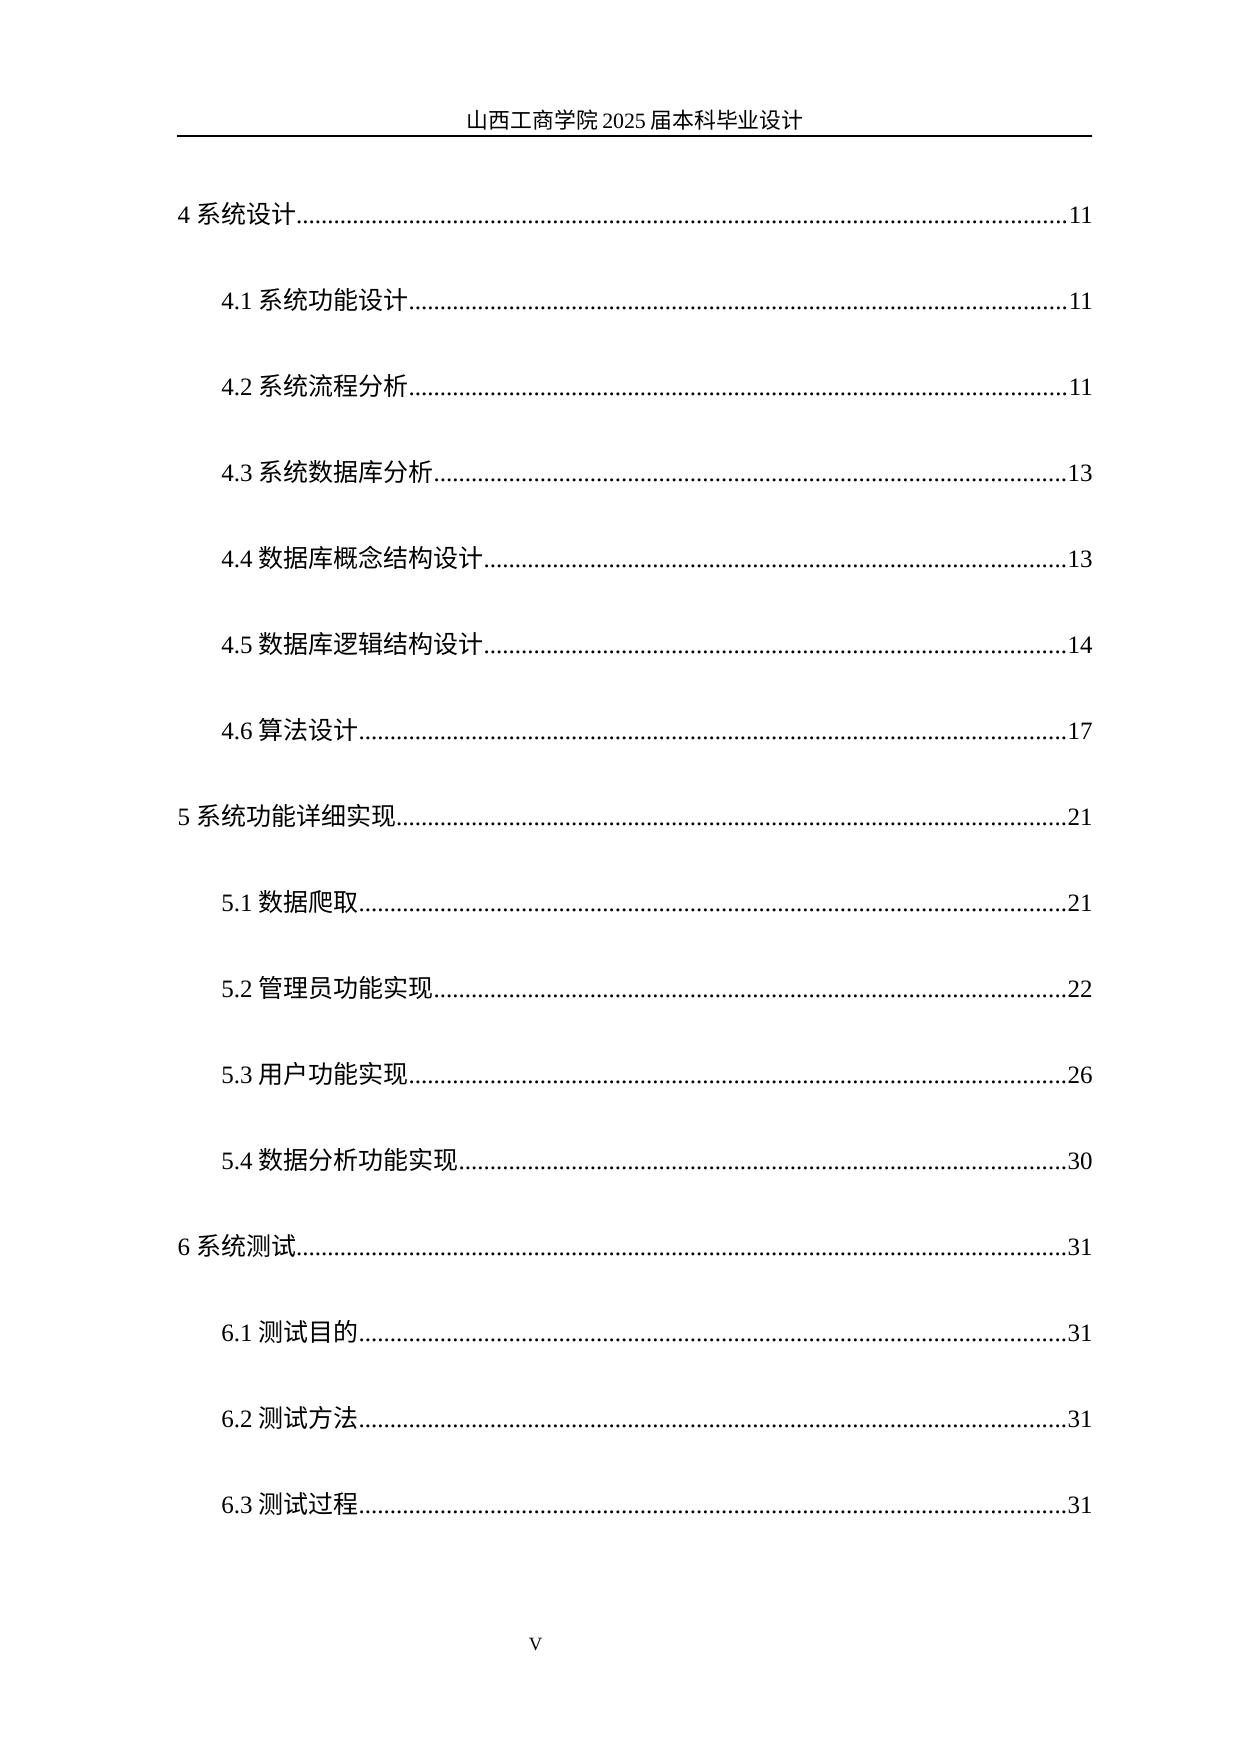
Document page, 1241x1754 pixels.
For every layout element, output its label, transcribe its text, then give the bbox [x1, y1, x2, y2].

text 5.3 用户功能实现 26 [221, 1039, 1092, 1107]
text 6.3 测试过程 31 [221, 1469, 1092, 1537]
text 4.5 数据库逻辑结构设计 14 [221, 609, 1092, 677]
text 4.6 算法设计 17 [221, 695, 1092, 763]
text 4.1 系统功能设计 11 [221, 264, 1092, 332]
text 6.1 测试目的 31 [221, 1297, 1092, 1365]
text 4.2 系统流程分析 11 [221, 351, 1092, 418]
text 5 系统功能详细实现 21 [177, 781, 1092, 849]
text 6 系统测试 31 [177, 1211, 1092, 1279]
text 4.4 数据库概念结构设计 13 [221, 523, 1092, 591]
text 4 系统设计 11 [177, 178, 1092, 246]
text 4.3 系统数据库分析 13 [221, 437, 1092, 504]
text 6.2 测试方法 31 [221, 1383, 1092, 1451]
text 5.4 数据分析功能实现 30 [221, 1125, 1092, 1193]
text 5.2 管理员功能实现 22 [221, 953, 1092, 1021]
text 5.1 数据爬取 21 [221, 867, 1092, 935]
